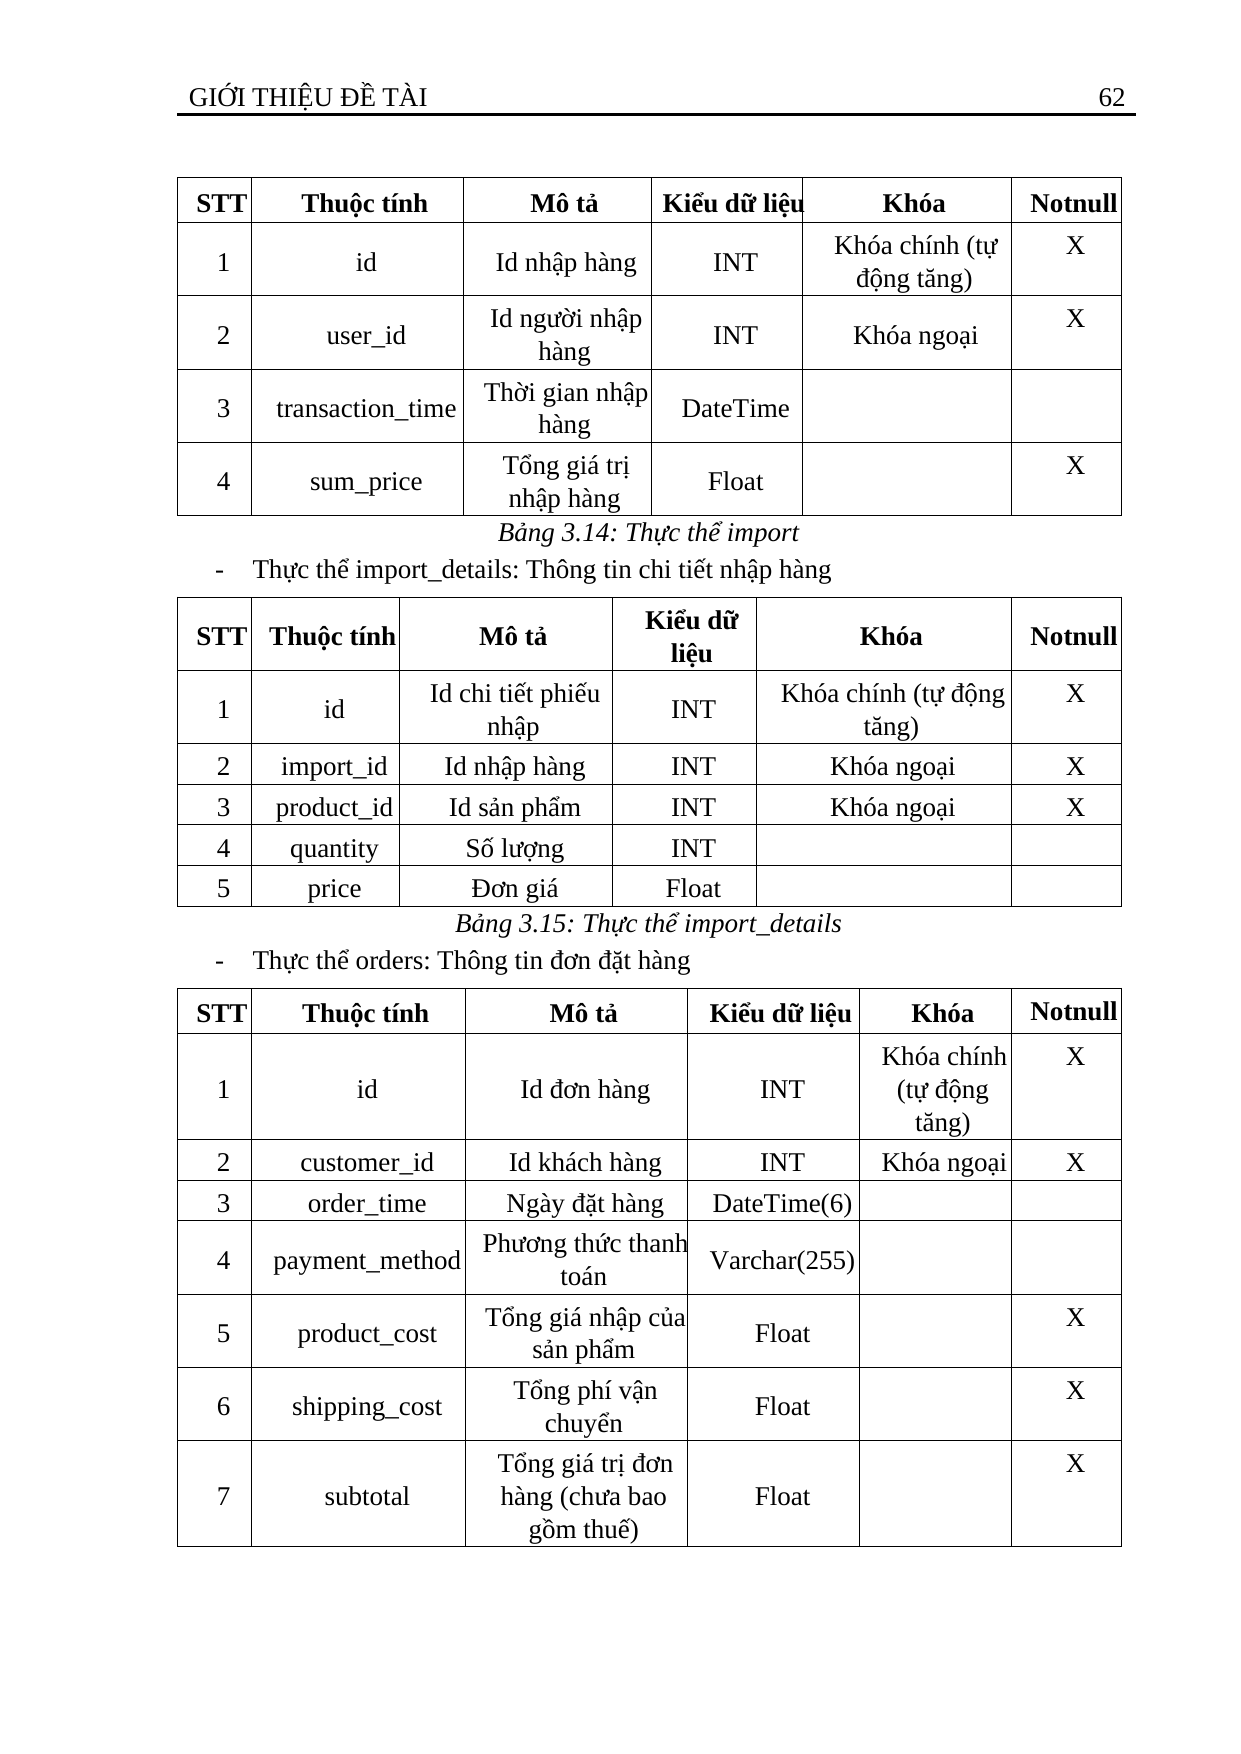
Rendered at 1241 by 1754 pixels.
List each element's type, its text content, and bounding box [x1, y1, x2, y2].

table_cell 1 [178, 671, 251, 743]
table_header STT [178, 598, 251, 670]
table_cell subtotal [252, 1441, 465, 1546]
table_cell INT [688, 1034, 859, 1139]
table_cell Float [688, 1295, 859, 1367]
table_cell Id chi tiết phiếu nhập [400, 671, 612, 743]
table_cell Id nhập hàng [400, 744, 612, 784]
table_cell [860, 1368, 1011, 1440]
table_cell price [252, 866, 399, 906]
table_cell payment_method [252, 1221, 465, 1293]
table_cell product_id [252, 785, 399, 824]
table_header Kiểu dữ liệu [652, 178, 802, 222]
text Bảng 3.14: Thực thể import [177, 516, 1122, 547]
table_cell X [1012, 296, 1121, 368]
table_cell 4 [178, 825, 251, 865]
table_cell Float [688, 1368, 859, 1440]
table_header Notnull [1012, 178, 1121, 222]
table_header Mô tả [466, 989, 687, 1033]
table_cell X [1012, 1441, 1121, 1546]
table_cell 3 [178, 785, 251, 824]
table_cell [860, 1441, 1011, 1546]
table_cell X [1012, 443, 1121, 515]
table_header Mô tả [464, 178, 651, 222]
table_cell INT [613, 671, 756, 743]
table_cell Khóa ngoại [803, 296, 1011, 368]
table_cell Tổng giá nhập của sản phẩm [466, 1295, 687, 1367]
table_header Kiểu dữ liệu [613, 598, 756, 670]
table_header Notnull [1012, 989, 1121, 1033]
table_cell [757, 825, 1011, 865]
list Thực thể orders: Thông tin đơn đặt hàng [215, 944, 1136, 975]
table_cell [757, 866, 1011, 906]
table_cell [1012, 866, 1121, 906]
table_cell order_time [252, 1181, 465, 1220]
table_cell Thời gian nhập hàng [464, 370, 651, 442]
table_cell X [1012, 744, 1121, 784]
table_cell 5 [178, 866, 251, 906]
table_cell DateTime(6) [688, 1181, 859, 1220]
table_header Khóa [757, 598, 1011, 670]
table_cell shipping_cost [252, 1368, 465, 1440]
table_cell Khóa chính (tự động tăng) [757, 671, 1011, 743]
table_cell Phương thức thanh toán [466, 1221, 687, 1293]
table_cell Ngày đặt hàng [466, 1181, 687, 1220]
table_cell [860, 1295, 1011, 1367]
table_cell 5 [178, 1295, 251, 1367]
table_cell id [252, 223, 463, 295]
table_header Thuộc tính [252, 178, 463, 222]
table_cell [1012, 825, 1121, 865]
table_cell X [1012, 1034, 1121, 1139]
table_cell Id người nhập hàng [464, 296, 651, 368]
table_cell 4 [178, 443, 251, 515]
table_header Khóa [803, 178, 1011, 222]
table_cell id [252, 1034, 465, 1139]
table_cell import_id [252, 744, 399, 784]
table_cell INT [652, 296, 802, 368]
table_cell Khóa chính (tự động tăng) [860, 1034, 1011, 1139]
table_cell id [252, 671, 399, 743]
table_cell transaction_time [252, 370, 463, 442]
table_cell quantity [252, 825, 399, 865]
table_header Notnull [1012, 598, 1121, 670]
table_cell 2 [178, 296, 251, 368]
table_cell Khóa ngoại [860, 1140, 1011, 1179]
list Thực thể import_details: Thông tin chi tiết nhập hàng [215, 553, 1136, 584]
table_cell 3 [178, 370, 251, 442]
table_cell sum_price [252, 443, 463, 515]
table_cell Tổng giá trị nhập hàng [464, 443, 651, 515]
table_cell 2 [178, 744, 251, 784]
table_cell 4 [178, 1221, 251, 1293]
table_cell 2 [178, 1140, 251, 1179]
table_cell Số lượng [400, 825, 612, 865]
table_cell Varchar(255) [688, 1221, 859, 1293]
table_cell [803, 370, 1011, 442]
table_cell INT [688, 1140, 859, 1179]
table_cell Khóa chính (tự động tăng) [803, 223, 1011, 295]
table_cell INT [613, 744, 756, 784]
table_header Mô tả [400, 598, 612, 670]
table_cell Id khách hàng [466, 1140, 687, 1179]
table_cell INT [613, 825, 756, 865]
table_cell [803, 443, 1011, 515]
table_header Kiểu dữ liệu [688, 989, 859, 1033]
table_cell Float [652, 443, 802, 515]
table_cell Tổng giá trị đơn hàng (chưa bao gồm thuế) [466, 1441, 687, 1546]
table_cell 6 [178, 1368, 251, 1440]
table_cell product_cost [252, 1295, 465, 1367]
table_cell Float [613, 866, 756, 906]
table_cell 7 [178, 1441, 251, 1546]
table_cell Float [688, 1441, 859, 1546]
table_cell X [1012, 785, 1121, 824]
table_cell Tổng phí vận chuyển [466, 1368, 687, 1440]
table_cell X [1012, 671, 1121, 743]
table_cell 1 [178, 223, 251, 295]
text Bảng 3.15: Thực thể import_details [177, 907, 1122, 938]
table_cell user_id [252, 296, 463, 368]
table_cell INT [613, 785, 756, 824]
table_cell 3 [178, 1181, 251, 1220]
table_cell Id đơn hàng [466, 1034, 687, 1139]
table_cell Khóa ngoại [757, 744, 1011, 784]
table_cell [860, 1181, 1011, 1220]
table_cell X [1012, 1295, 1121, 1367]
table_cell X [1012, 1368, 1121, 1440]
table_cell X [1012, 223, 1121, 295]
table_cell Khóa ngoại [757, 785, 1011, 824]
table_header Khóa [860, 989, 1011, 1033]
table_cell Id sản phẩm [400, 785, 612, 824]
table_cell Đơn giá [400, 866, 612, 906]
table_cell [860, 1221, 1011, 1293]
table_header Thuộc tính [252, 598, 399, 670]
table_cell [1012, 370, 1121, 442]
table_cell X [1012, 1140, 1121, 1179]
table_header STT [178, 989, 251, 1033]
table_cell [1012, 1221, 1121, 1293]
table_header Thuộc tính [252, 989, 465, 1033]
table_cell DateTime [652, 370, 802, 442]
table_header STT [178, 178, 251, 222]
table_cell Id nhập hàng [464, 223, 651, 295]
table_cell 1 [178, 1034, 251, 1139]
table_cell customer_id [252, 1140, 465, 1179]
table_cell INT [652, 223, 802, 295]
table_cell [1012, 1181, 1121, 1220]
